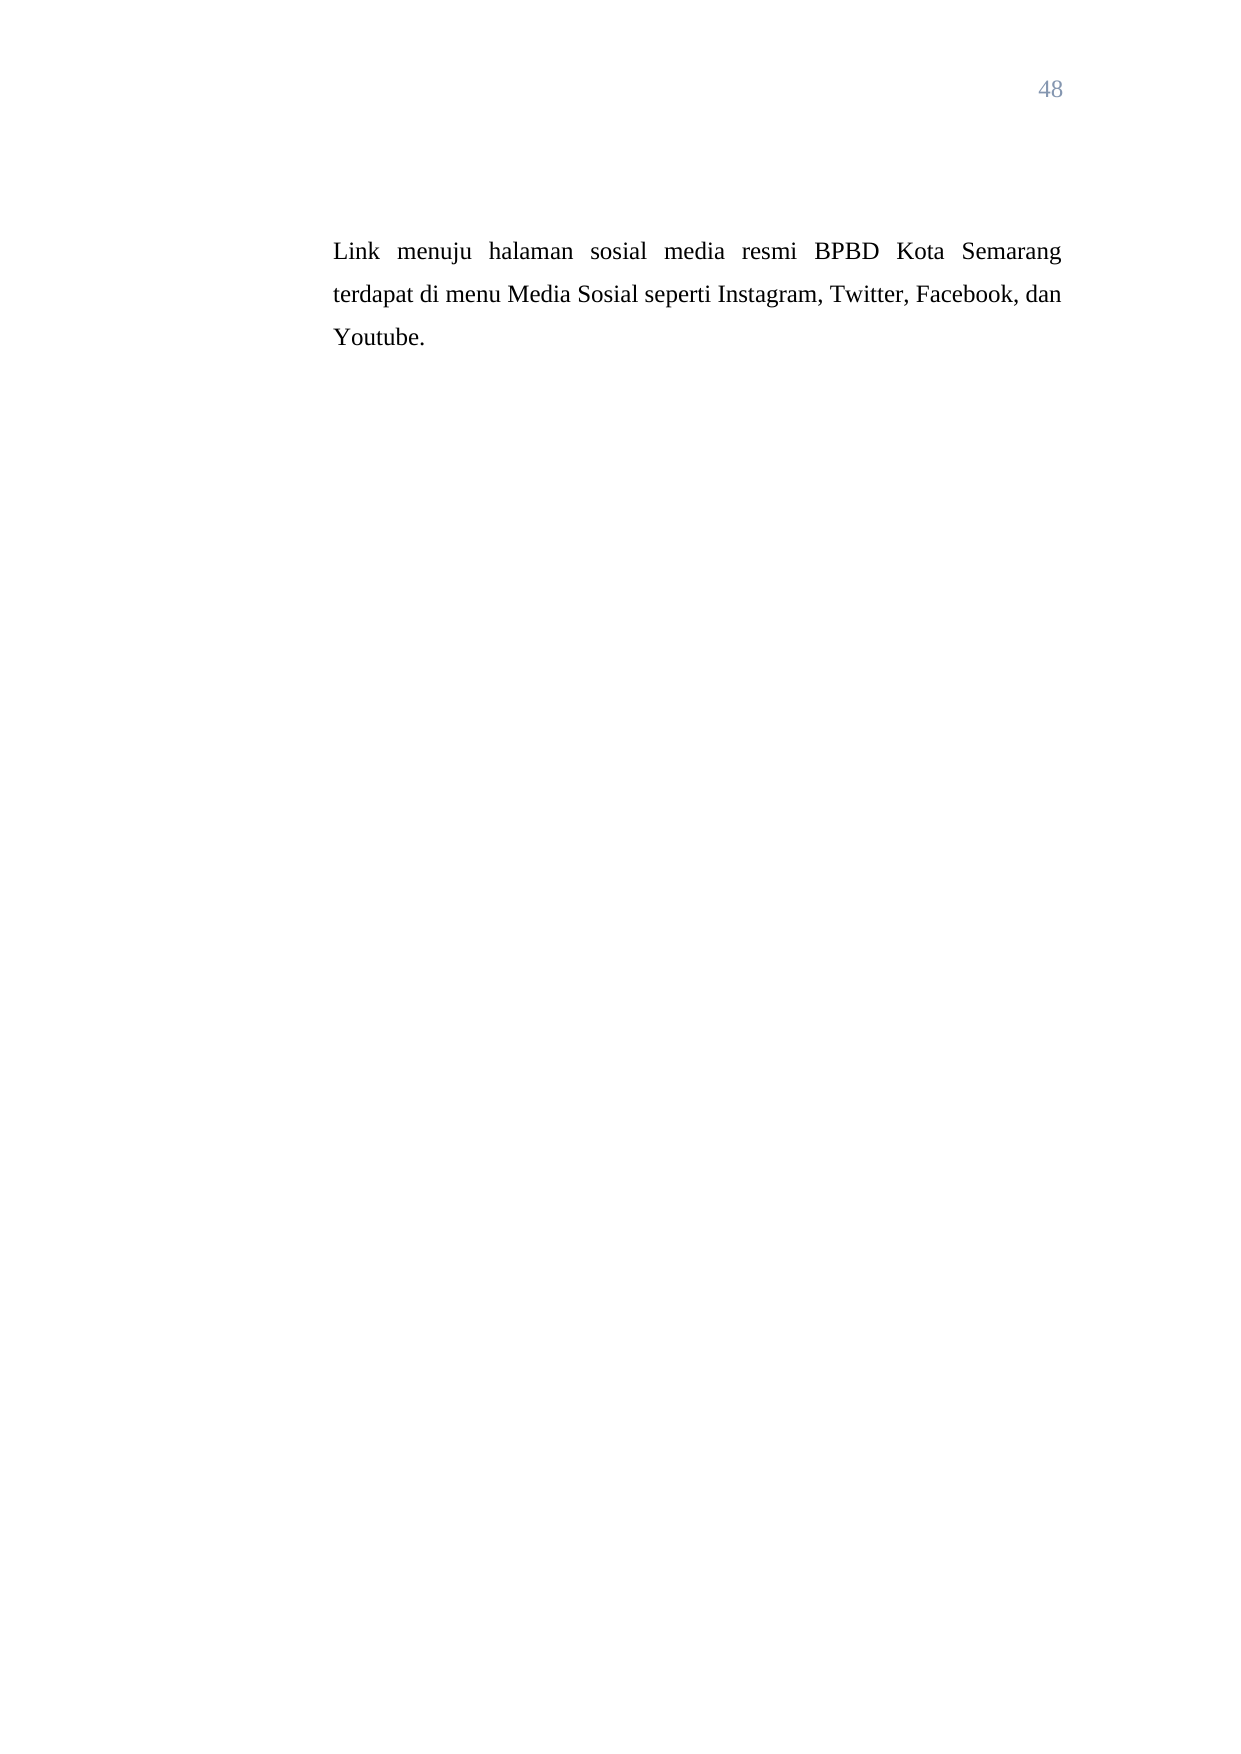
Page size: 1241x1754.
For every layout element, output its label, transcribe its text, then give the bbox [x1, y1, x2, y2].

list Link menuju halaman sosial media resmi BPBD Kota Semarang terdapat di menu Media Sosial seperti Instagram, Twitter, Facebook, dan Youtube. [333, 236, 1062, 351]
